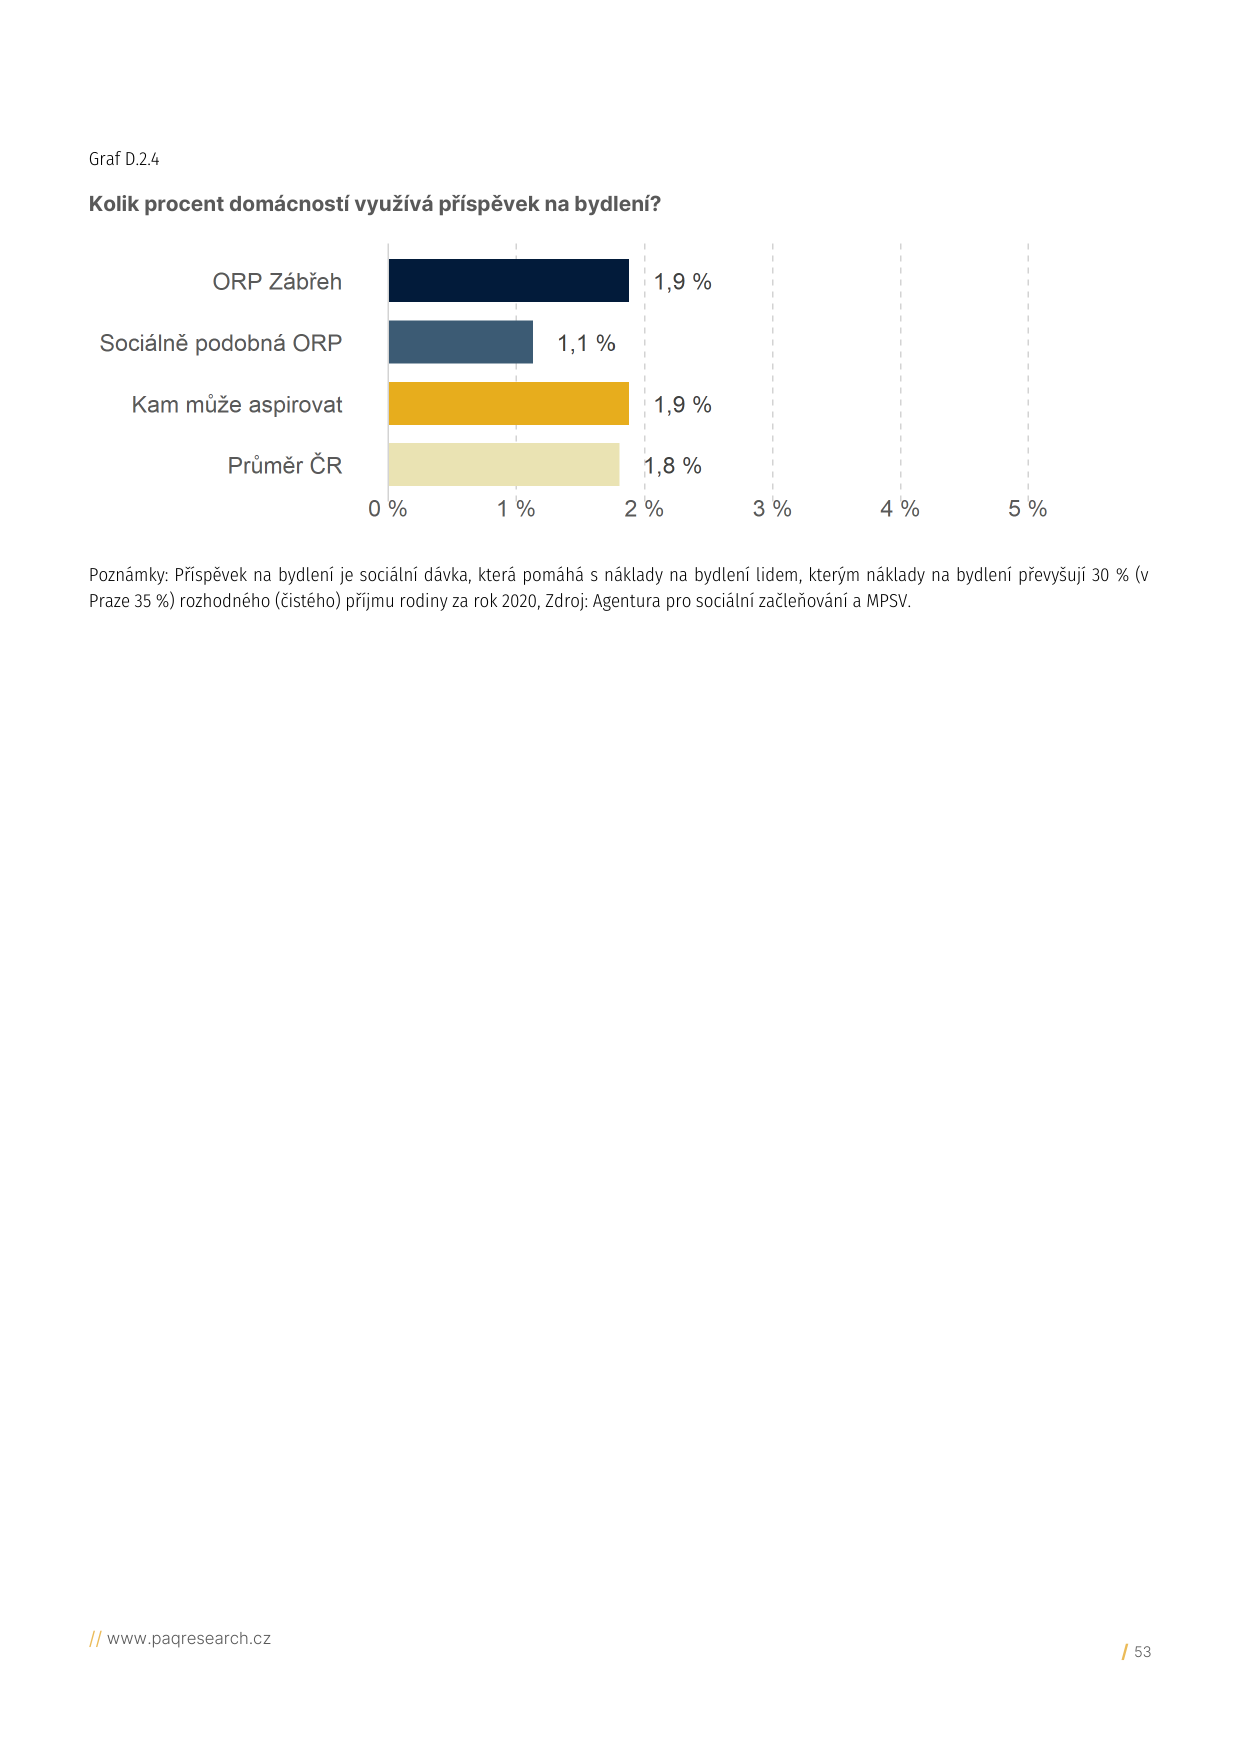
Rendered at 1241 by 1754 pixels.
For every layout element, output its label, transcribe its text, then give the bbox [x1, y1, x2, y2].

picture [88, 216, 1139, 548]
text Graf D.2.4 [89, 148, 1152, 170]
text Poznámky: Příspěvek na bydlení je sociální dávka, která pomáhá s náklady na bydlení lidem, kterým náklady na bydlení převyšují 30 % (v Praze 35 %) rozhodného (čistého) příjmu rodiny za rok 2020, Zdroj: Agentura pro sociální začleňování a MPSV. [89, 564, 1152, 613]
text Kolik procent domácností využívá příspěvek na bydlení? [89, 186, 1152, 216]
